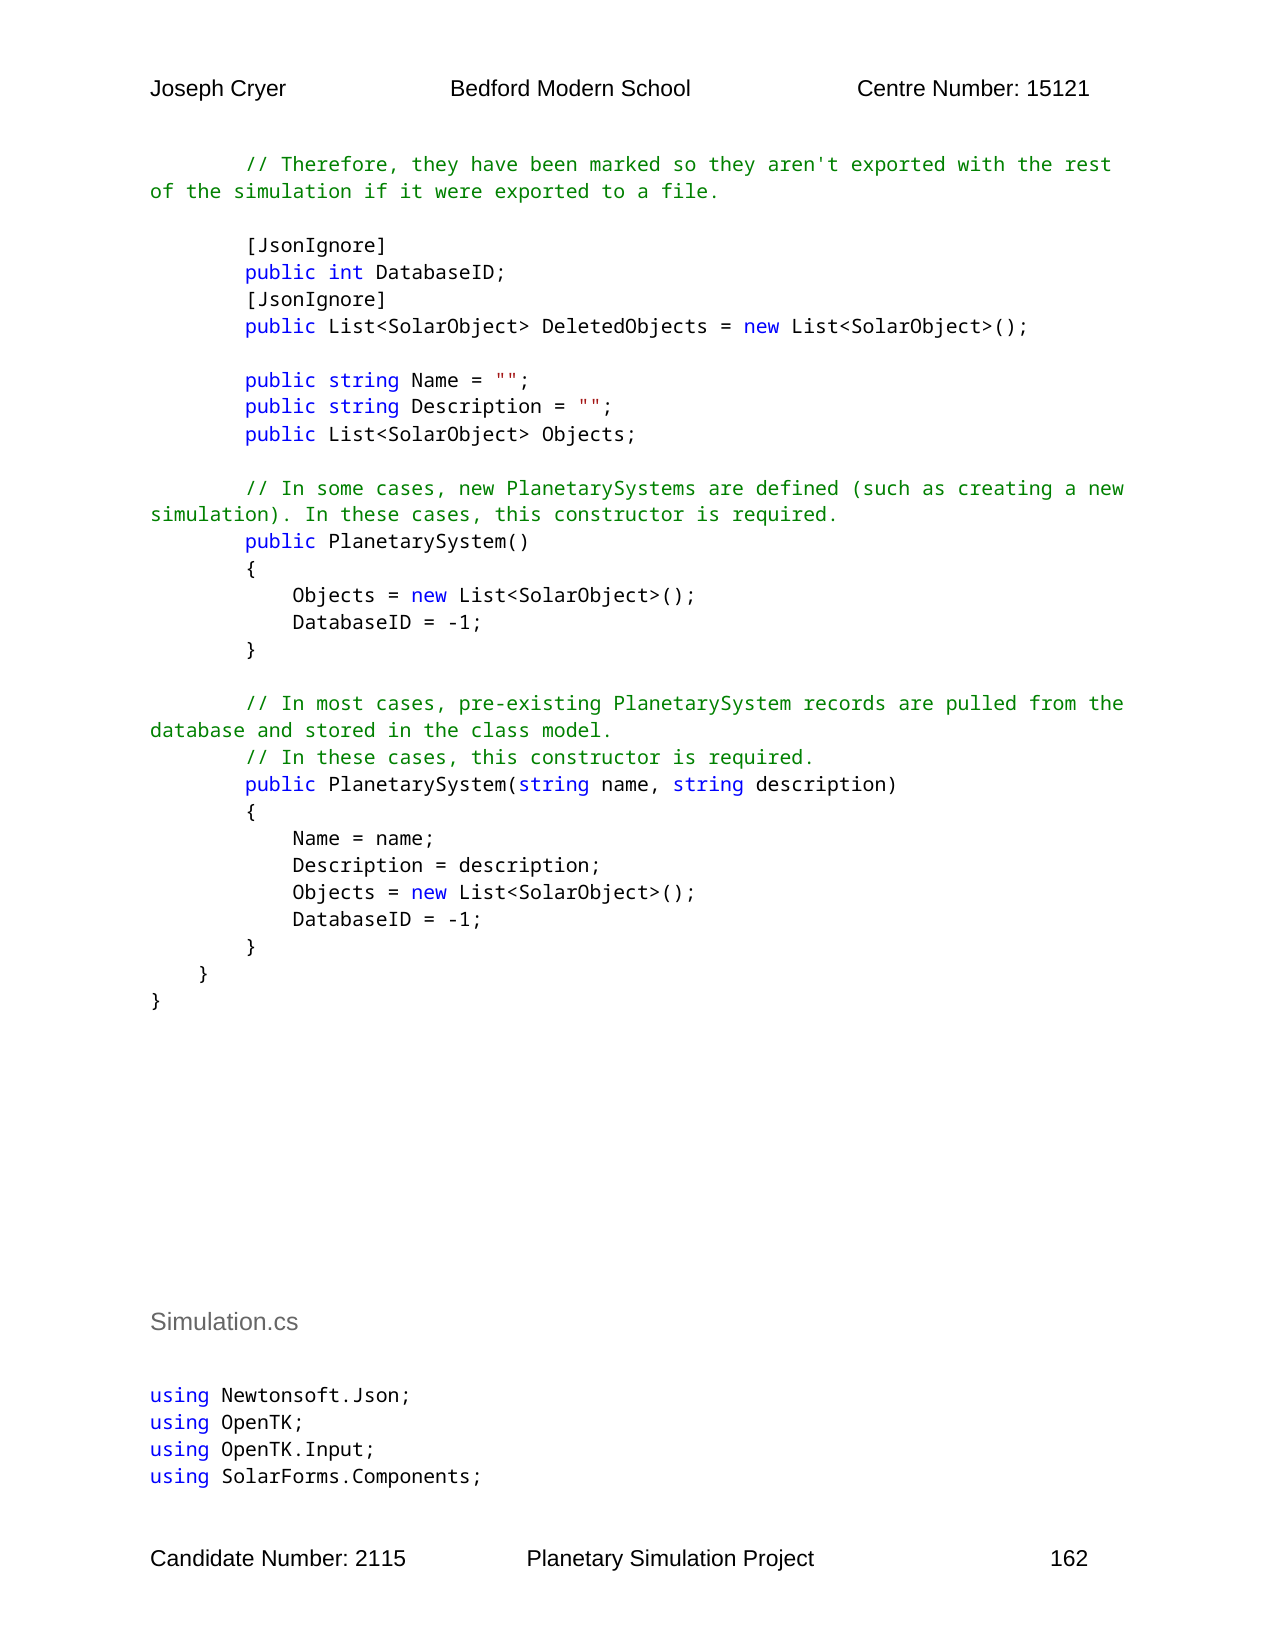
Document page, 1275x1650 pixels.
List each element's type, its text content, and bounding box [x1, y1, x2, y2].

text Objects = new List<SolarObject>(); [150, 878, 1125, 905]
text public List<SolarObject> DeletedObjects = new List<SolarObject>(); [150, 312, 1125, 339]
text public PlanetarySystem() [150, 528, 1125, 555]
text } [150, 959, 1125, 986]
text // In these cases, this constructor is required. [150, 743, 1125, 771]
text DatabaseID = -1; [150, 905, 1125, 932]
text public List<SolarObject> Objects; [150, 420, 1125, 447]
text using OpenTK.Input; [150, 1435, 1125, 1462]
text public string Description = ""; [150, 393, 1125, 420]
text public PlanetarySystem(string name, string description) [150, 771, 1125, 797]
text Description = description; [150, 851, 1125, 878]
text Objects = new List<SolarObject>(); [150, 582, 1125, 609]
text // In most cases, pre-existing PlanetarySystem records are pulled from the database and stored in the class model. [150, 689, 1125, 743]
text using OpenTK; [150, 1408, 1125, 1435]
text public int DatabaseID; [150, 258, 1125, 285]
text [JsonIgnore] [150, 285, 1125, 312]
text public string Name = ""; [150, 366, 1125, 393]
text using Newtonsoft.Json; [150, 1381, 1125, 1408]
text using SolarForms.Components; [150, 1462, 1125, 1489]
text // Therefore, they have been marked so they aren't exported with the rest of the simulation if it were exported to a file. [150, 150, 1125, 204]
text { [150, 797, 1125, 824]
text DatabaseID = -1; [150, 609, 1125, 636]
subtitle Simulation.cs [150, 1307, 1125, 1335]
text Name = name; [150, 824, 1125, 851]
text } [150, 986, 1125, 1013]
text } [150, 932, 1125, 959]
text // In some cases, new PlanetarySystems are defined (such as creating a new simulation). In these cases, this constructor is required. [150, 474, 1125, 528]
text { [150, 555, 1125, 582]
text [JsonIgnore] [150, 231, 1125, 258]
text } [150, 636, 1125, 663]
